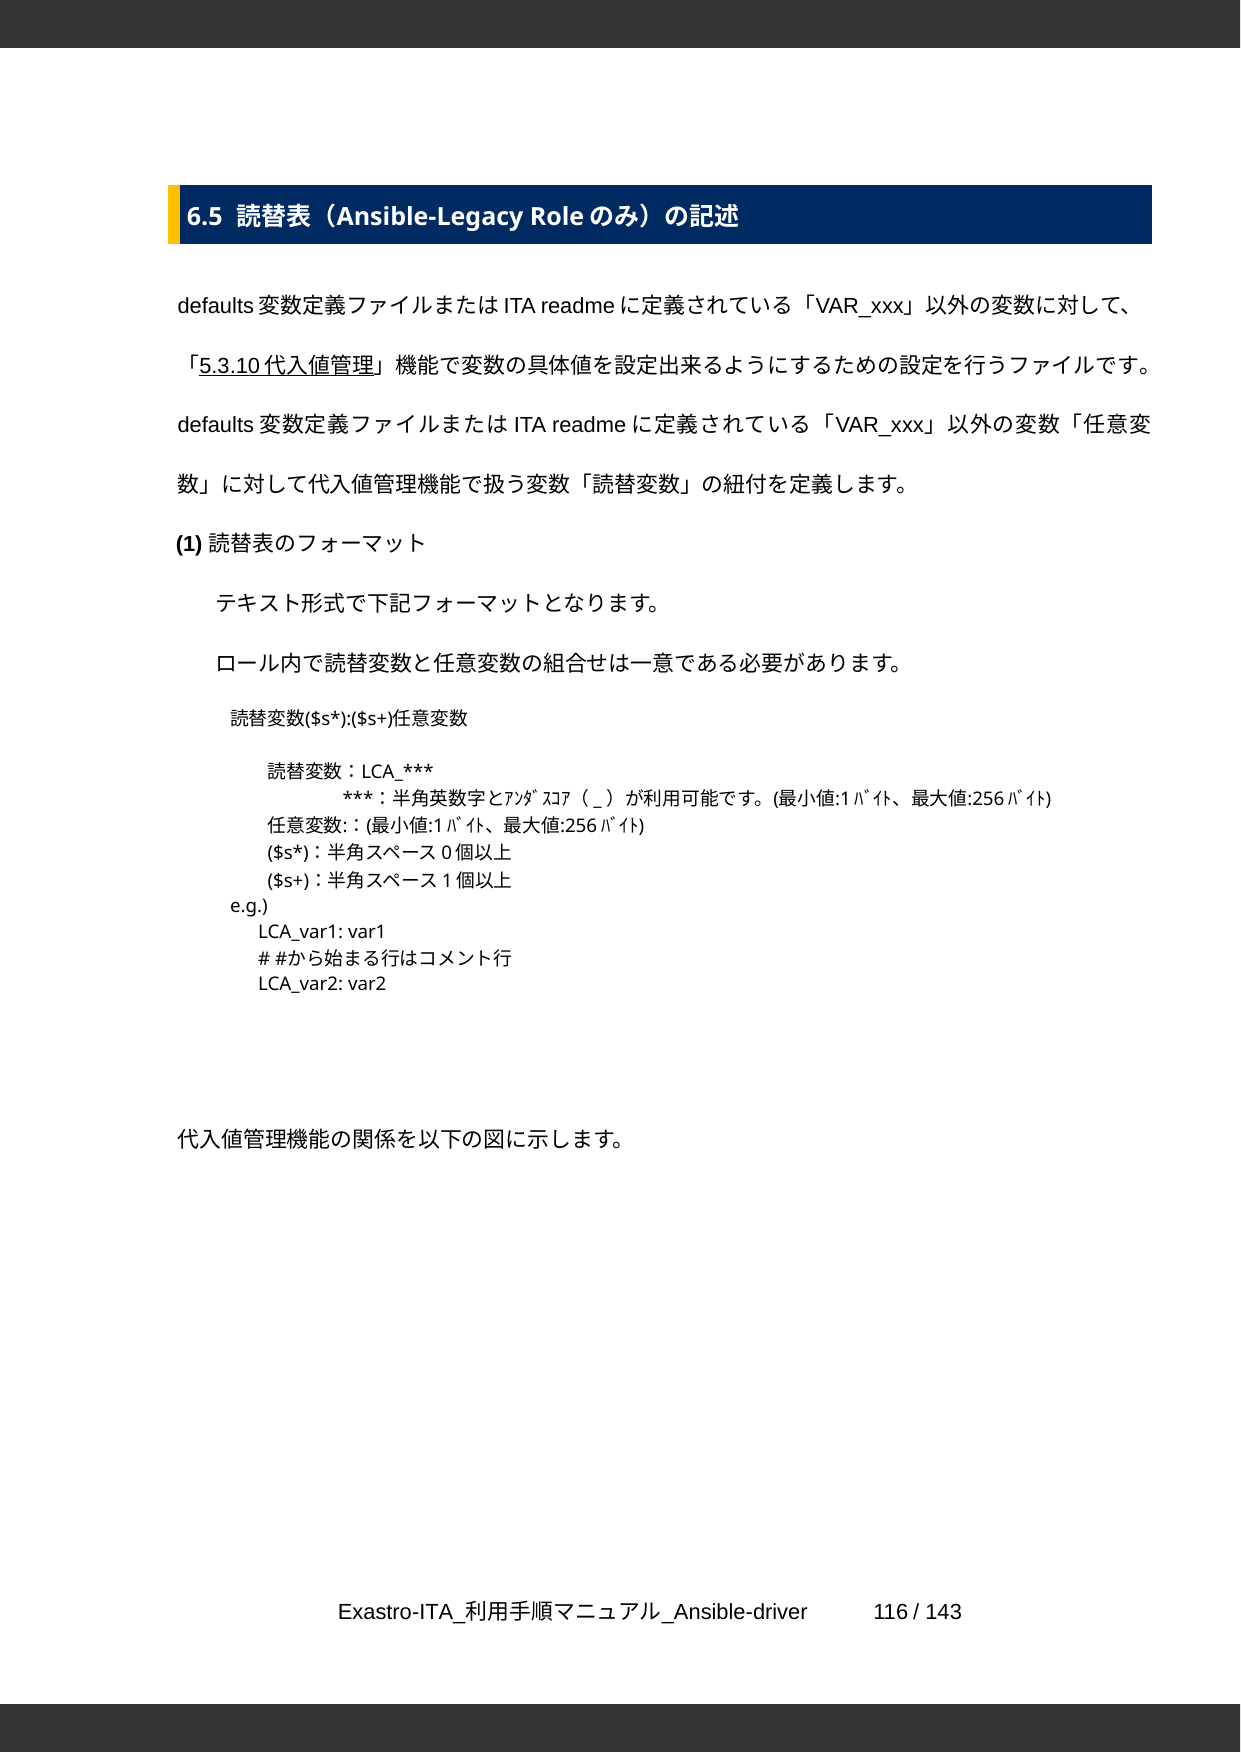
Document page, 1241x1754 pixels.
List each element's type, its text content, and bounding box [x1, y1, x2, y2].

text 「5.3.10代入値管理」機能で変数の具体値を設定出来るようにするための設定を行うファイルです。 [177, 334, 1152, 393]
text defaults変数定義ファイルまたはITA readmeに定義されている「VAR_xxx」以外の変数に対して、 [177, 274, 1152, 334]
list テキスト形式で下記フォーマットとなります。 [215, 572, 1152, 632]
picture [0, 0, 1241, 48]
picture [0, 1704, 1241, 1752]
text defaults変数定義ファイルまたはITA readmeに定義されている「VAR_xxx」以外の変数「任意変数」に対して代入値管理機能で扱う変数「読替変数」の紐付を定義します。 [177, 393, 1152, 512]
text 代入値管理機能の関係を以下の図に示します。 [177, 1108, 1152, 1168]
list (1) 読替表のフォーマット [148, 512, 1152, 572]
list ロール内で読替変数と任意変数の組合せは一意である必要があります。 [215, 632, 1152, 691]
subtitle 読替表（Ansible-Legacy Roleのみ）の記述 [180, 185, 1152, 244]
